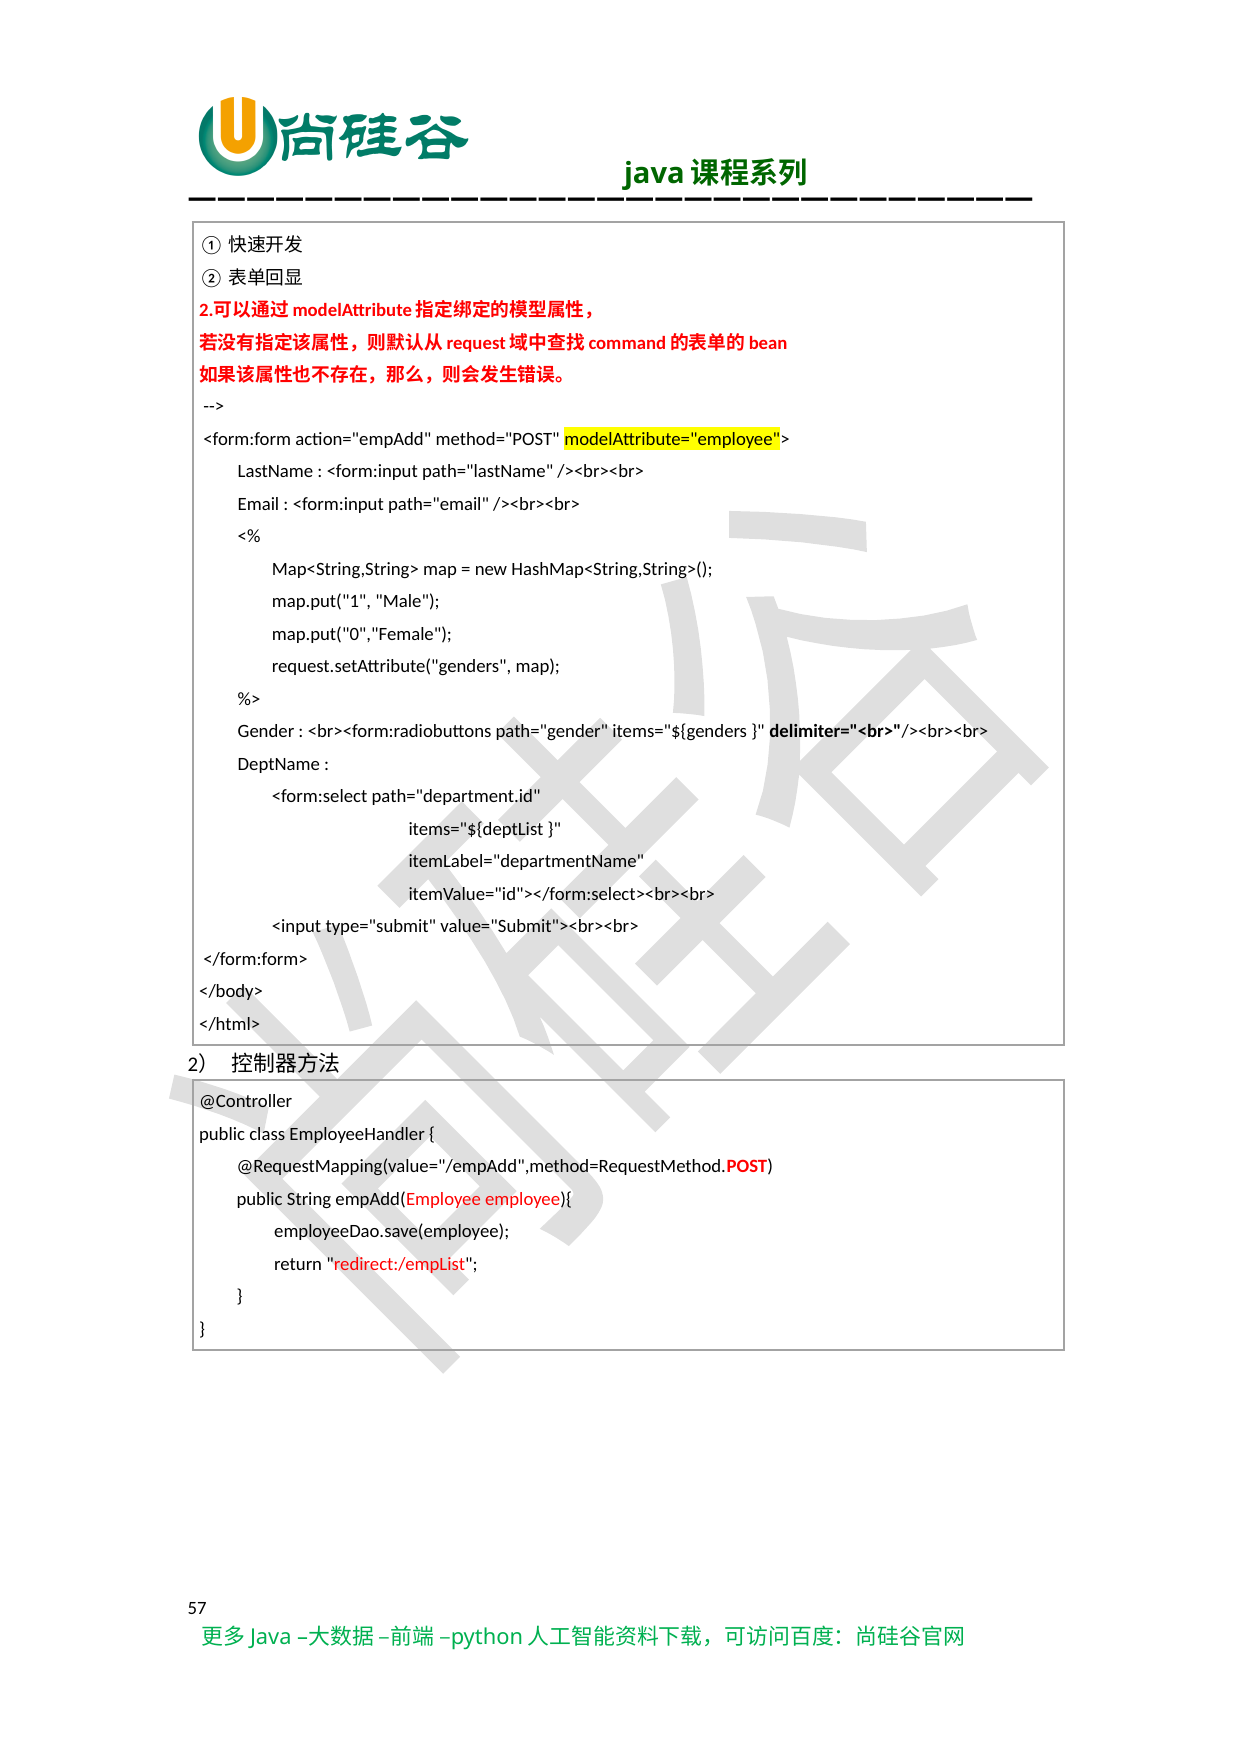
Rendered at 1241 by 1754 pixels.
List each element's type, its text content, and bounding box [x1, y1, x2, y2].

table_header @Controller public class EmployeeHandler { @RequestMapping(value="/empAdd",method=RequestMethod.POST) public String empAdd(Employee employee){ employeeDao.save(employee); return "redirect:/empList"; } } [194, 1081, 1063, 1349]
list 控制器方法 [187, 1046, 1053, 1078]
picture [187, 88, 476, 184]
